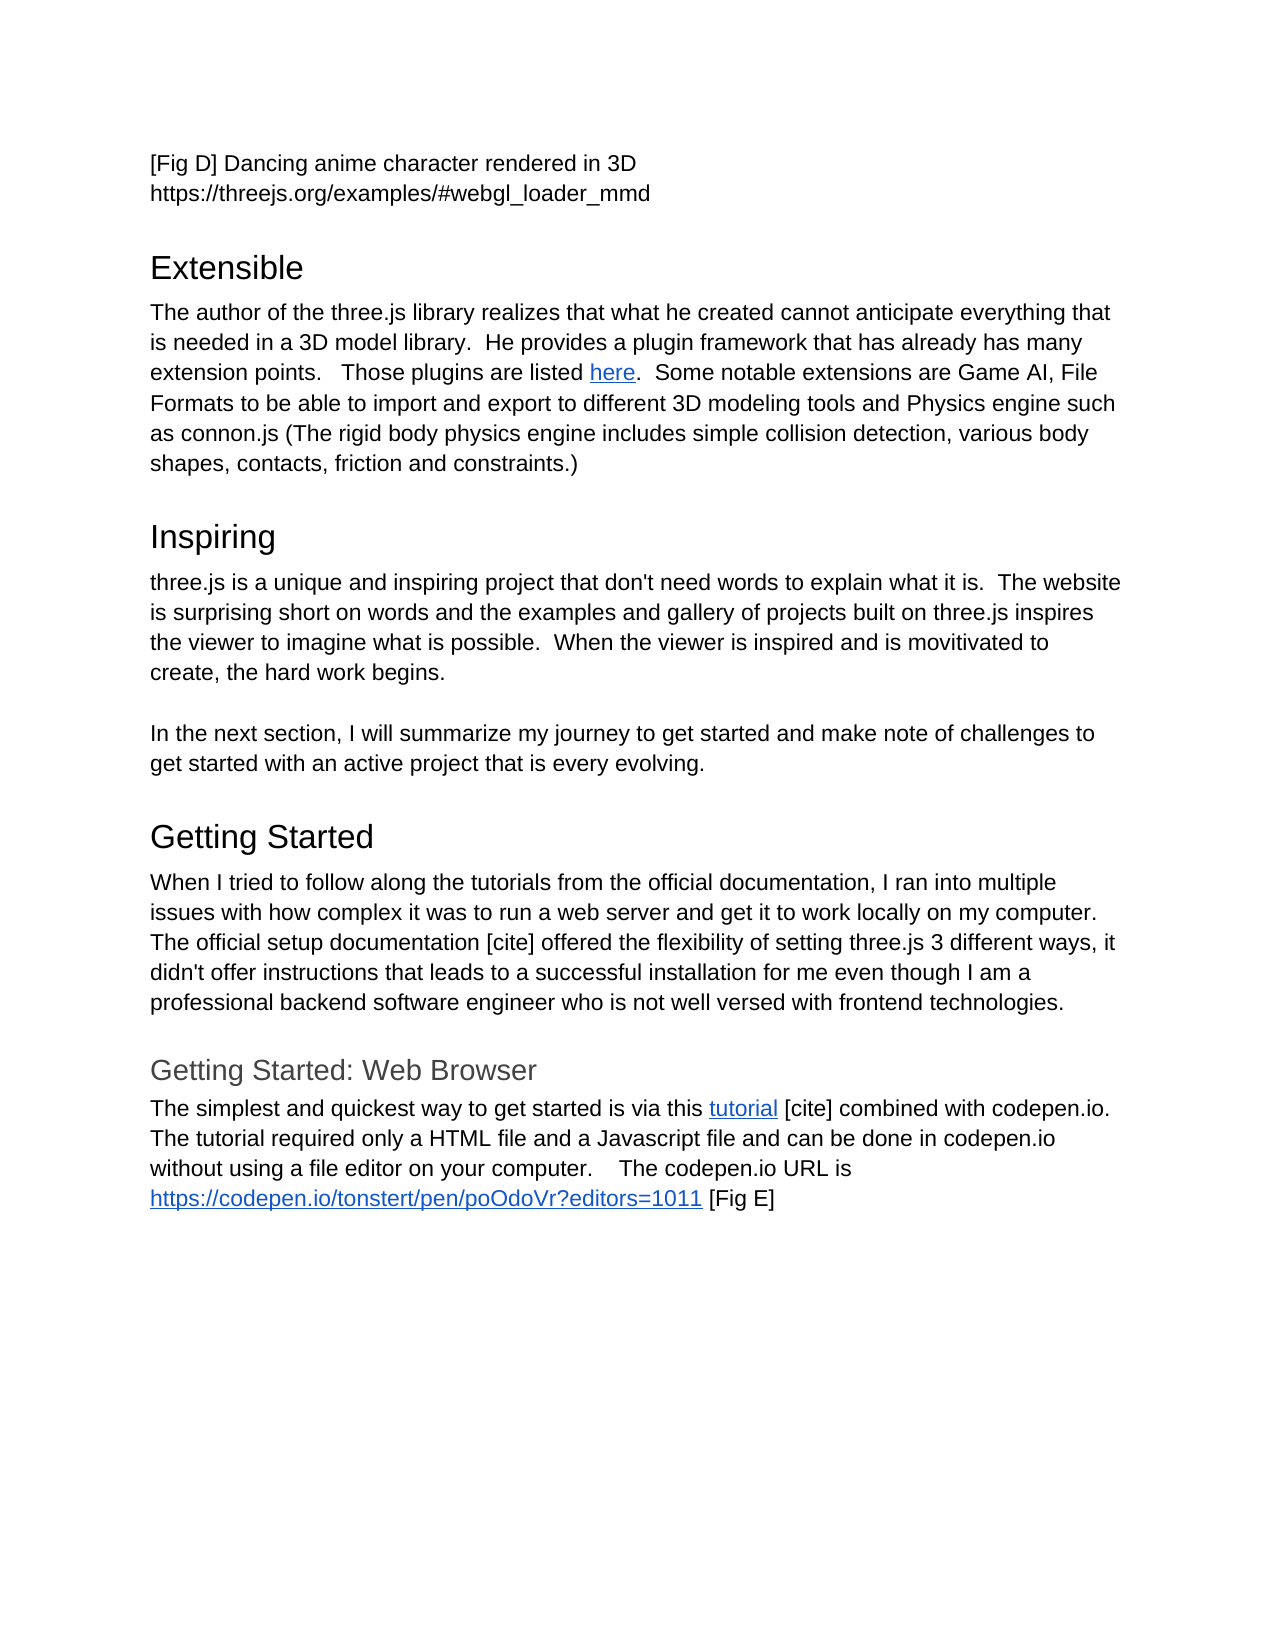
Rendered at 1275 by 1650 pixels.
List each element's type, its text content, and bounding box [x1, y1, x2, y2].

text three.js is a unique and inspiring project that don't need words to explain what it is. The website is surprising short on words and the examples and gallery of projects built on three.js inspires the viewer to imagine what is possible. When the viewer is inspired and is movitivated to create, the hard work begins. [150, 568, 1125, 686]
subtitle Inspiring [150, 518, 1125, 556]
text In the next section, I will summarize my journey to get started and make note of challenges to get started with an active project that is every evolving. [150, 719, 1125, 776]
subtitle Getting Started: Web Browser [150, 1053, 1125, 1086]
text When I tried to follow along the tutorials from the official documentation, I ran into multiple issues with how complex it was to run a web server and get it to work locally on my computer. The official setup documentation [cite] offered the flexibility of setting three.js 3 different ways, it didn't offer instructions that leads to a successful installation for me even though I am a professional backend software engineer who is not well versed with frontend technologies. [150, 868, 1125, 1016]
subtitle Extensible [150, 248, 1125, 286]
text The simplest and quickest way to get started is via this tutorial [cite] combined with codepen.io. The tutorial required only a HTML file and a Javascript file and can be done in codepen.io without using a file editor on your computer. The codepen.io URL is https://codepen.io/tonstert/pen/poOdoVr?editors=1011 [Fig E] [150, 1095, 1125, 1212]
subtitle Getting Started [150, 817, 1125, 856]
text The author of the three.js library realizes that what he created cannot anticipate everything that is needed in a 3D model library. He provides a plugin framework that has already has many extension points. Those plugins are listed here. Some notable extensions are Game AI, File Formats to be able to import and export to different 3D modeling tools and Physics engine such as connon.js (The rigid body physics engine includes simple collision detection, various body shapes, contacts, friction and constraints.) [150, 299, 1125, 476]
text [Fig D] Dancing anime character rendered in 3D https://threejs.org/examples/#webgl_loader_mmd [150, 150, 1125, 207]
